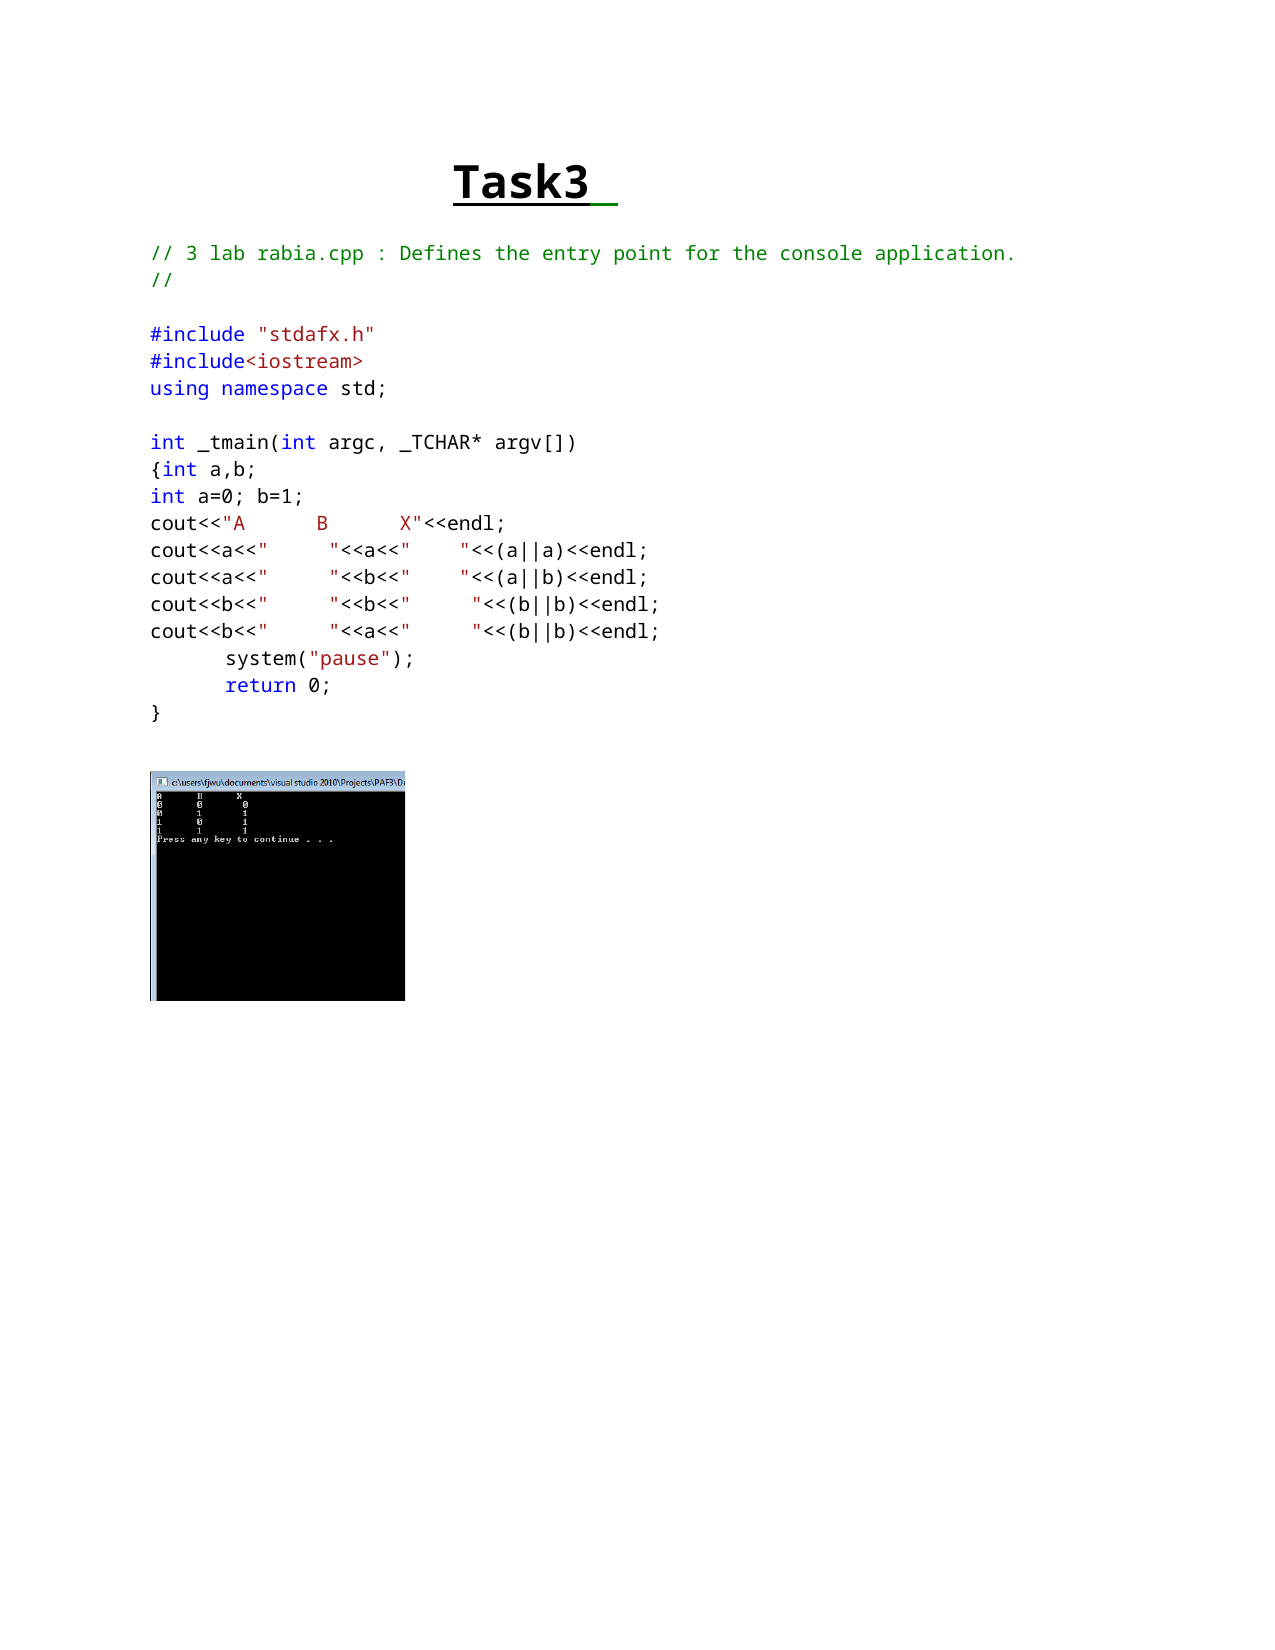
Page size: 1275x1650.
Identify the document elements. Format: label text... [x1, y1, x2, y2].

text return 0; [150, 671, 1125, 698]
text cout<<b<<" "<<a<<" "<<(b||b)<<endl; [150, 617, 1125, 644]
text } [150, 698, 1125, 725]
text cout<<"A B X"<<endl; [150, 509, 1125, 536]
text {int a,b; [150, 455, 1125, 482]
text int _tmain(int argc, _TCHAR* argv[]) [150, 428, 1125, 455]
text cout<<a<<" "<<b<<" "<<(a||b)<<endl; [150, 563, 1125, 590]
text Task3 [150, 150, 1125, 212]
text #include "stdafx.h" [150, 320, 1125, 347]
text // [150, 266, 1125, 293]
text #include<iostream> [150, 347, 1125, 374]
text using namespace std; [150, 374, 1125, 401]
text cout<<b<<" "<<b<<" "<<(b||b)<<endl; [150, 590, 1125, 617]
text system("pause"); [150, 644, 1125, 671]
picture [150, 771, 406, 1001]
text cout<<a<<" "<<a<<" "<<(a||a)<<endl; [150, 536, 1125, 563]
text int a=0; b=1; [150, 482, 1125, 509]
text // 3 lab rabia.cpp : Defines the entry point for the console application. [150, 239, 1125, 266]
